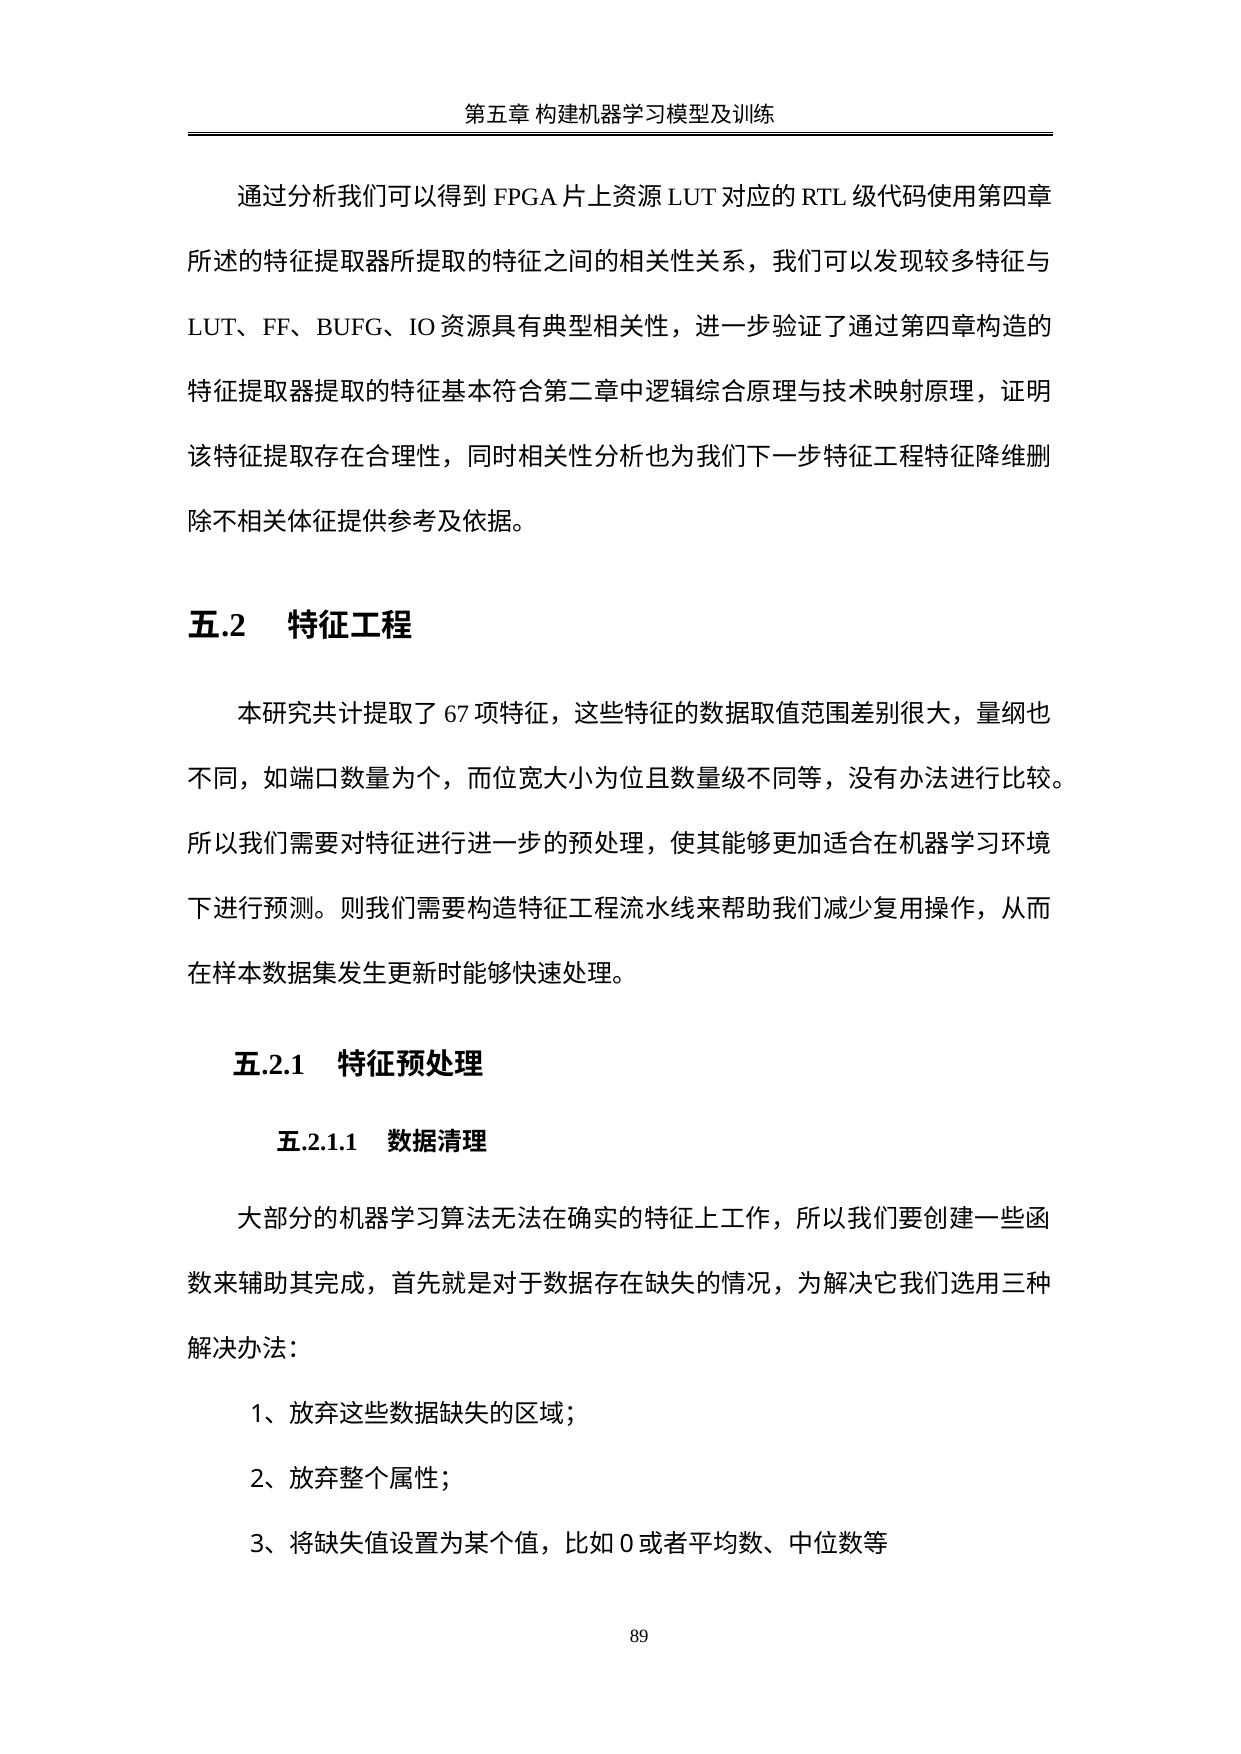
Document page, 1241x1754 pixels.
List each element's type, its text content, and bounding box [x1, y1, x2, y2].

text 本研究共计提取了67项特征，这些特征的数据取值范围差别很大，量纲也不同，如端口数量为个，而位宽大小为位且数量级不同等，没有办法进行比较。所以我们需要对特征进行进一步的预处理，使其能够更加适合在机器学习环境下进行预测。则我们需要构造特征工程流水线来帮助我们减少复用操作，从而在样本数据集发生更新时能够快速处理。 [187, 679, 1053, 1004]
list 放弃整个属性； [250, 1444, 1053, 1509]
list 放弃这些数据缺失的区域； [250, 1379, 1053, 1444]
subtitle 数据清理 [276, 1107, 1053, 1172]
subtitle 特征工程 [187, 589, 1053, 654]
subtitle 特征预处理 [232, 1029, 1053, 1094]
text 通过分析我们可以得到FPGA片上资源LUT对应的RTL级代码使用第四章所述的特征提取器所提取的特征之间的相关性关系，我们可以发现较多特征与LUT、FF、BUFG、IO资源具有典型相关性，进一步验证了通过第四章构造的特征提取器提取的特征基本符合第二章中逻辑综合原理与技术映射原理，证明该特征提取存在合理性，同时相关性分析也为我们下一步特征工程特征降维删除不相关体征提供参考及依据。 [187, 162, 1053, 552]
list 将缺失值设置为某个值，比如0或者平均数、中位数等 [250, 1509, 1053, 1574]
text 大部分的机器学习算法无法在确实的特征上工作，所以我们要创建一些函数来辅助其完成，首先就是对于数据存在缺失的情况，为解决它我们选用三种解决办法： [187, 1184, 1053, 1379]
